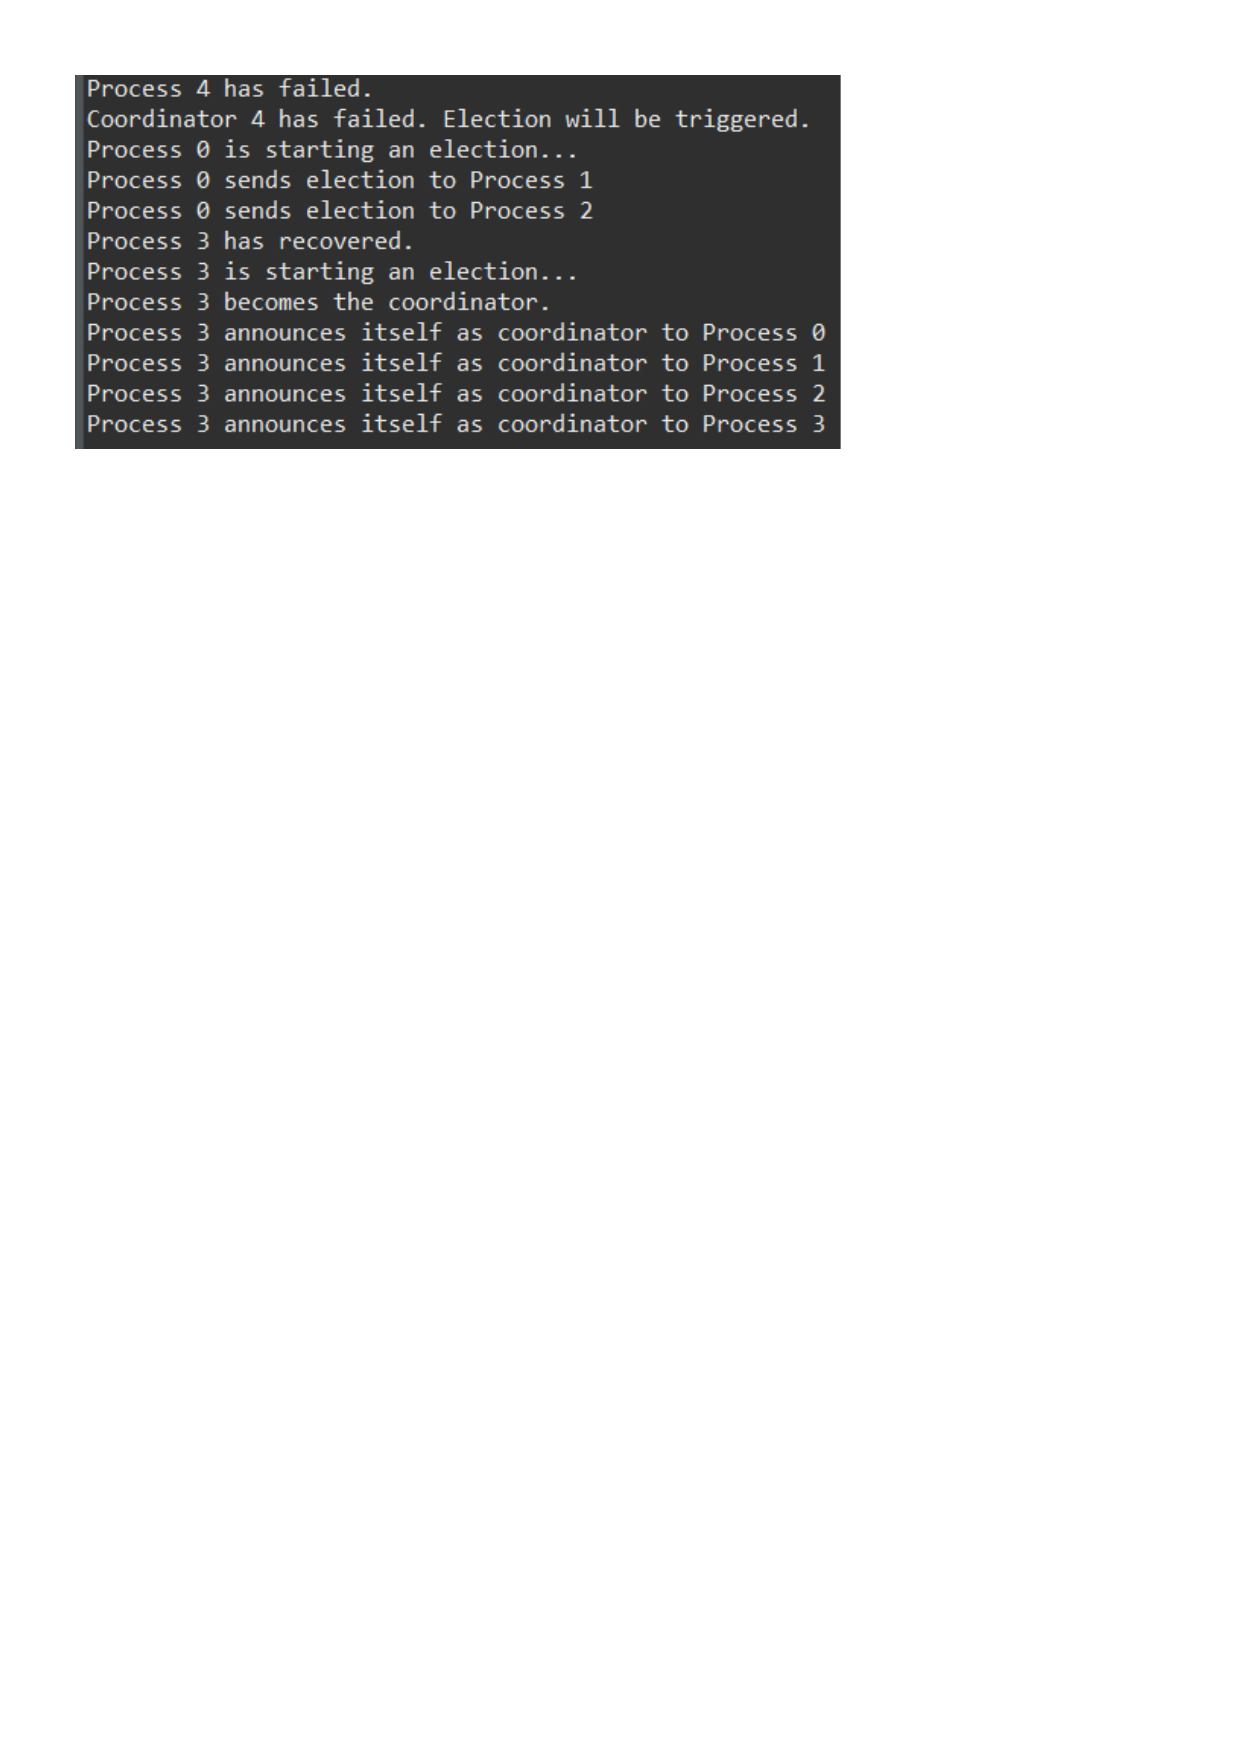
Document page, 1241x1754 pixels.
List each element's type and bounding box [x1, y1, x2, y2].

picture [75, 75, 841, 449]
